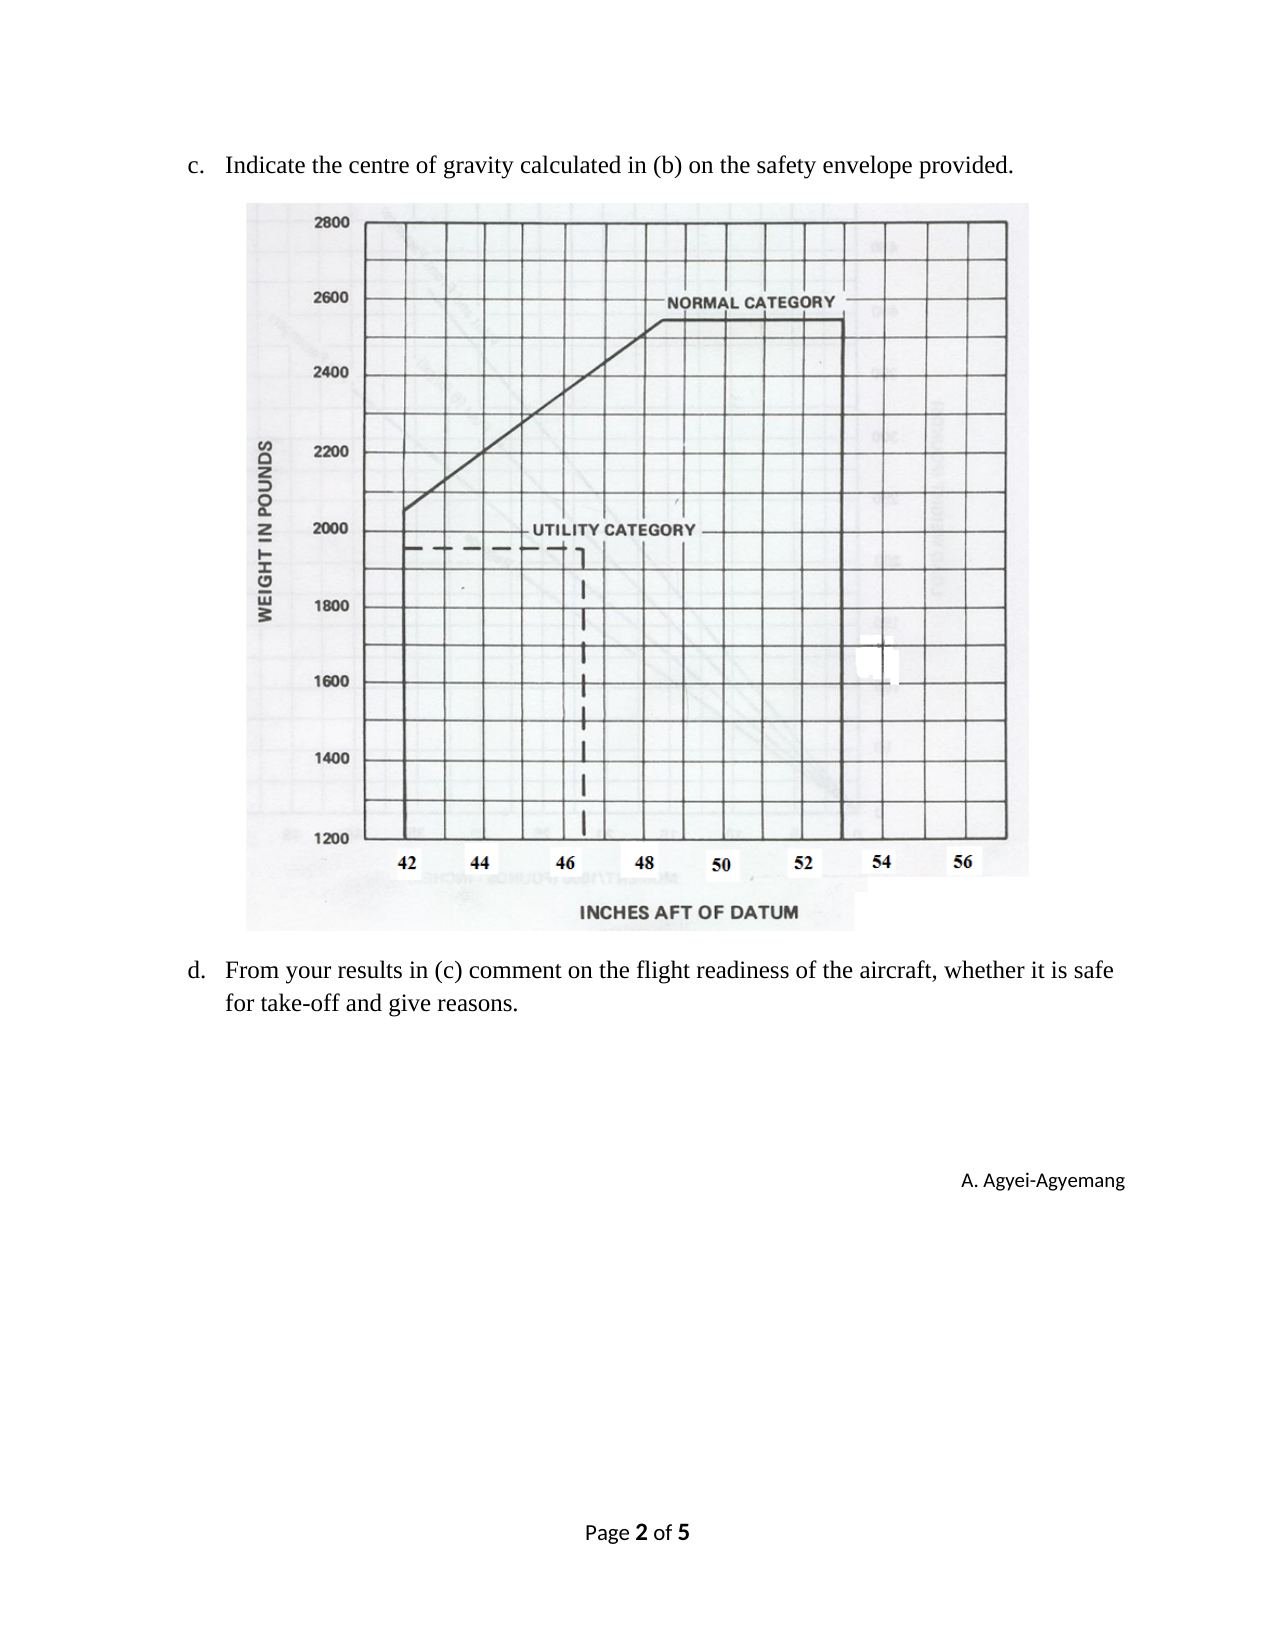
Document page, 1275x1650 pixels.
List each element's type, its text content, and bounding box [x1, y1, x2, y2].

list From your results in (c) comment on the flight readiness of the aircraft, whether it is safe for take-off and give reasons. [187, 956, 1125, 1017]
picture [246, 203, 1029, 931]
list A. Agyei-Agyemang [262, 1167, 1125, 1193]
list Indicate the centre of gravity calculated in (b) on the safety envelope provided. [187, 150, 1125, 179]
